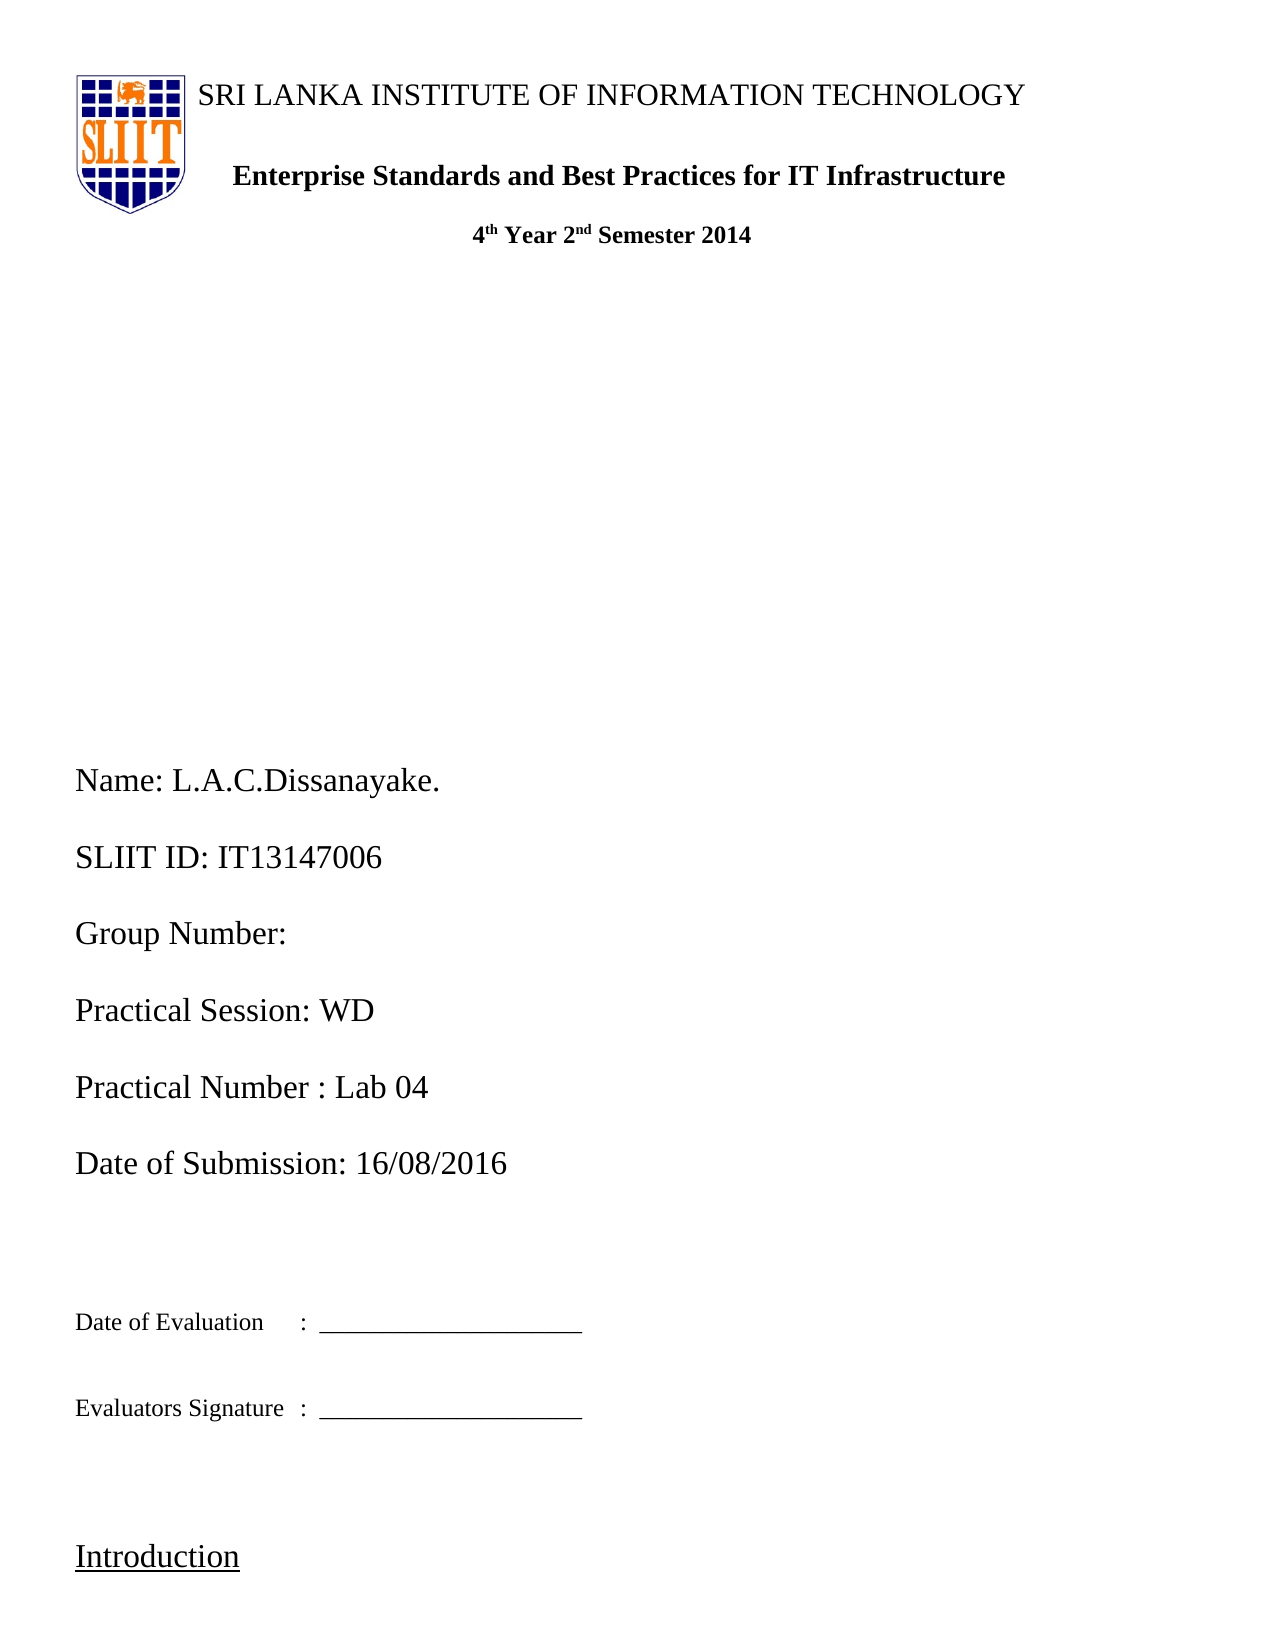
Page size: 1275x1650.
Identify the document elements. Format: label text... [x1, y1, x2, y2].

text Introduction [75, 1537, 1200, 1575]
text Date of Submission: 16/08/2016 [75, 1144, 1200, 1182]
text SLIIT ID: IT13147006 [75, 837, 1200, 875]
text Name: L.A.C.Dissanayake. [75, 760, 1200, 799]
text Group Number: [75, 914, 1200, 952]
picture [75, 75, 186, 214]
text Evaluators Signature : _____________________ [75, 1393, 1200, 1422]
text Practical Session: WD [75, 990, 1200, 1029]
text Date of Evaluation : _____________________ [75, 1307, 1200, 1335]
text Practical Number : Lab 04 [75, 1067, 1200, 1105]
